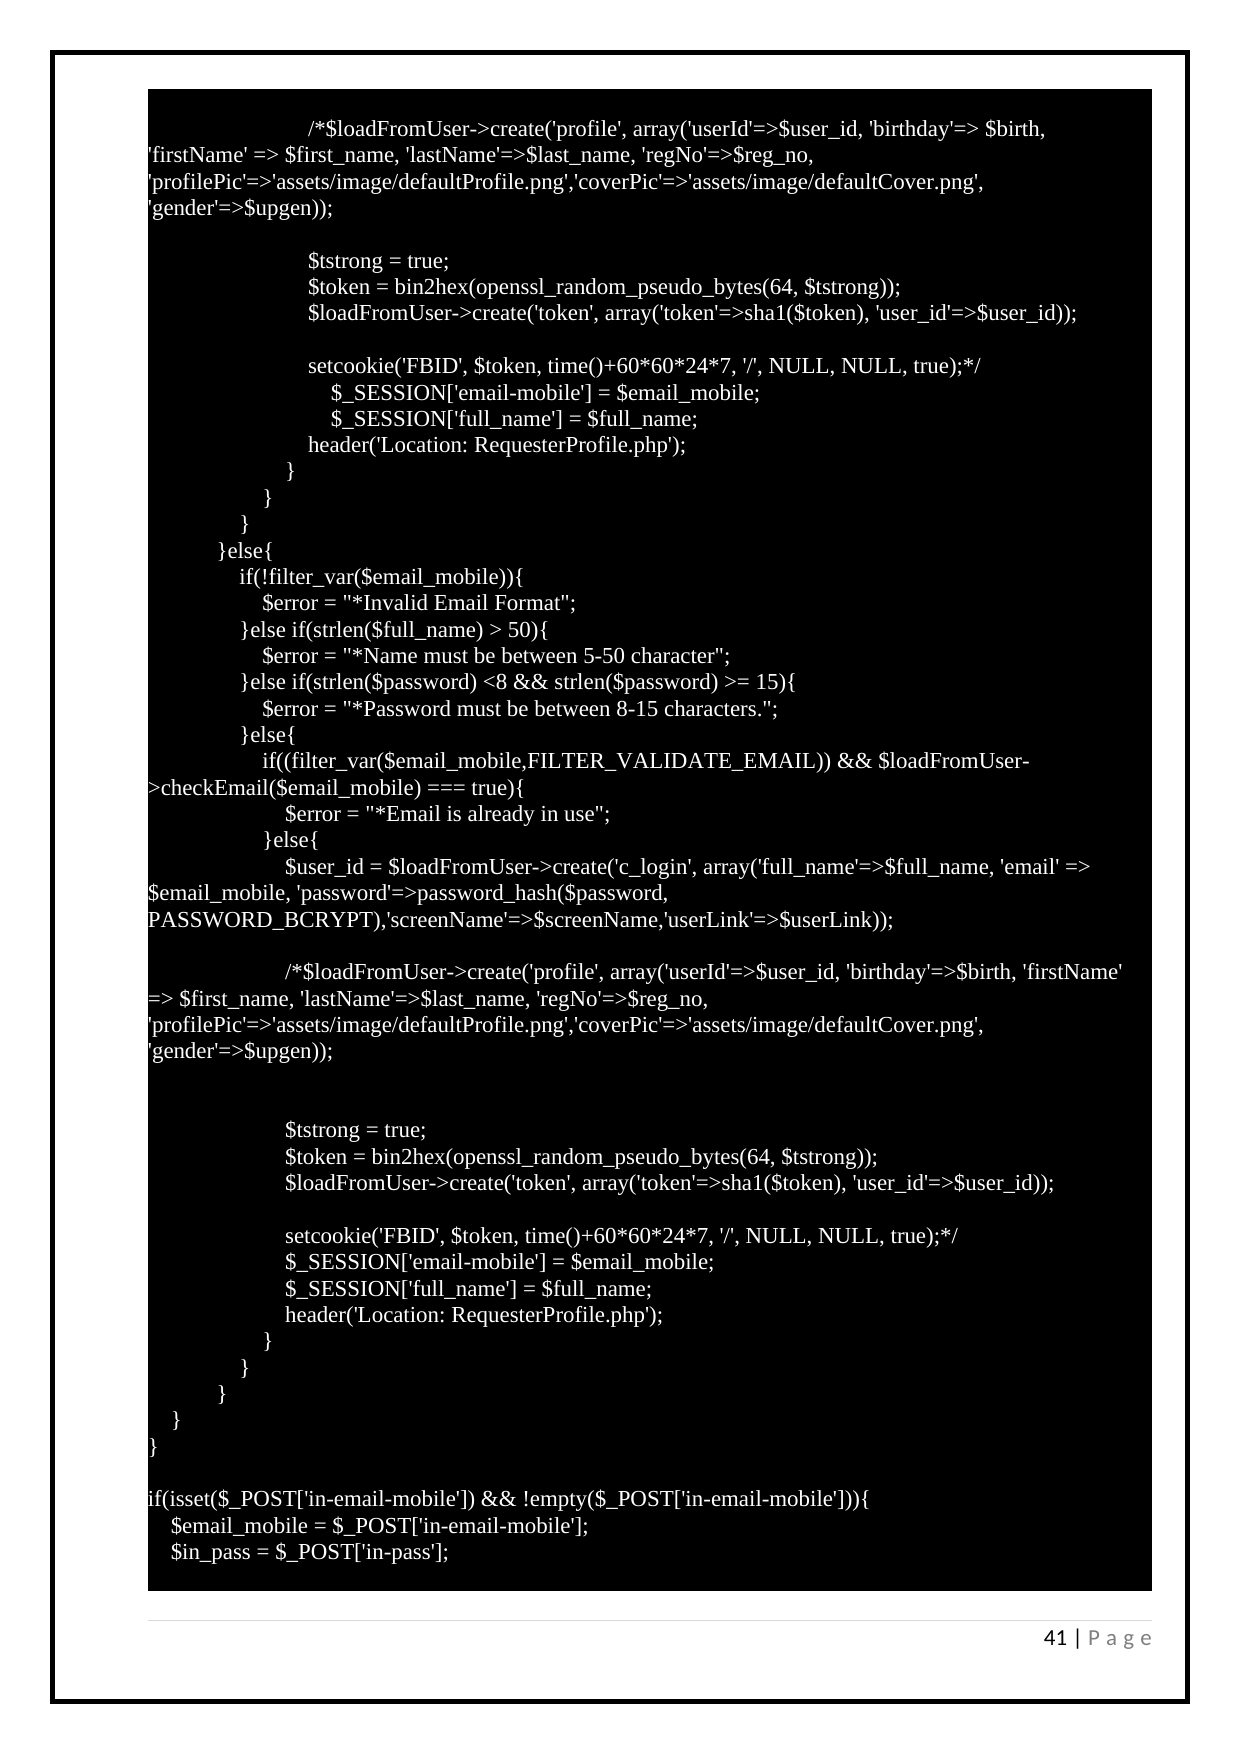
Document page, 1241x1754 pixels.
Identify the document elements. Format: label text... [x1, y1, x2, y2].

text $in_pass = $_POST['in-pass']; [148, 1538, 1152, 1564]
text if(isset($_POST['in-email-mobile']) && !empty($_POST['in-email-mobile'])){ [148, 1485, 1152, 1512]
text } [148, 1354, 1152, 1380]
text } [148, 1433, 1152, 1459]
text }else if(strlen($password) <8 && strlen($password) >= 15){ [148, 668, 1152, 695]
text }else{ [148, 537, 1152, 563]
text } [148, 1380, 1152, 1406]
text $loadFromUser->create('token', array('token'=>sha1($token), 'user_id'=>$user_id)); [148, 299, 1152, 326]
text setcookie('FBID', $token, time()+60*60*24*7, '/', NULL, NULL, true);*/ [148, 1222, 1152, 1248]
text $_SESSION['email-mobile'] = $email_mobile; [148, 1248, 1152, 1274]
text $loadFromUser->create('token', array('token'=>sha1($token), 'user_id'=>$user_id)); [148, 1169, 1152, 1196]
text }else if(strlen($full_name) > 50){ [148, 616, 1152, 642]
text setcookie('FBID', $token, time()+60*60*24*7, '/', NULL, NULL, true);*/ [148, 352, 1152, 378]
text $error = "*Email is already in use"; [148, 800, 1152, 827]
text $_SESSION['full_name'] = $full_name; [148, 405, 1152, 431]
text }else{ [148, 721, 1152, 747]
text $token = bin2hex(openssl_random_pseudo_bytes(64, $tstrong)); [148, 273, 1152, 299]
text /*$loadFromUser->create('profile', array('userId'=>$user_id, 'birthday'=> $birth, 'firstName' => $first_name, 'lastName'=>$last_name, 'regNo'=>$reg_no, 'profilePic'=>'assets/image/defaultProfile.png','coverPic'=>'assets/image/defaultCover.png', 'gender'=>$upgen)); [148, 115, 1152, 220]
text if(!filter_var($email_mobile)){ [148, 563, 1152, 589]
text header('Location: RequesterProfile.php'); [148, 1301, 1152, 1327]
text header('Location: RequesterProfile.php'); [148, 431, 1152, 458]
text } [148, 458, 1152, 484]
text } [148, 1327, 1152, 1354]
text $_SESSION['full_name'] = $full_name; [148, 1274, 1152, 1301]
text } [148, 1406, 1152, 1433]
text $token = bin2hex(openssl_random_pseudo_bytes(64, $tstrong)); [148, 1143, 1152, 1169]
text $error = "*Name must be between 5-50 character"; [148, 642, 1152, 668]
text /*$loadFromUser->create('profile', array('userId'=>$user_id, 'birthday'=>$birth, 'firstName' => $first_name, 'lastName'=>$last_name, 'regNo'=>$reg_no, 'profilePic'=>'assets/image/defaultProfile.png','coverPic'=>'assets/image/defaultCover.png', 'gender'=>$upgen)); [148, 958, 1152, 1064]
text $tstrong = true; [148, 247, 1152, 273]
text }else{ [148, 827, 1152, 853]
text $_SESSION['email-mobile'] = $email_mobile; [148, 378, 1152, 405]
text if((filter_var($email_mobile,FILTER_VALIDATE_EMAIL)) && $loadFromUser->checkEmail($email_mobile) === true){ [148, 747, 1152, 800]
text $error = "*Password must be between 8-15 characters."; [148, 695, 1152, 721]
text $error = "*Invalid Email Format"; [148, 589, 1152, 616]
text } [148, 510, 1152, 537]
text $tstrong = true; [148, 1116, 1152, 1143]
text $email_mobile = $_POST['in-email-mobile']; [148, 1512, 1152, 1538]
text } [148, 484, 1152, 510]
text $user_id = $loadFromUser->create('c_login', array('full_name'=>$full_name, 'email' => $email_mobile, 'password'=>password_hash($password, PASSWORD_BCRYPT),'screenName'=>$screenName,'userLink'=>$userLink)); [148, 853, 1152, 932]
